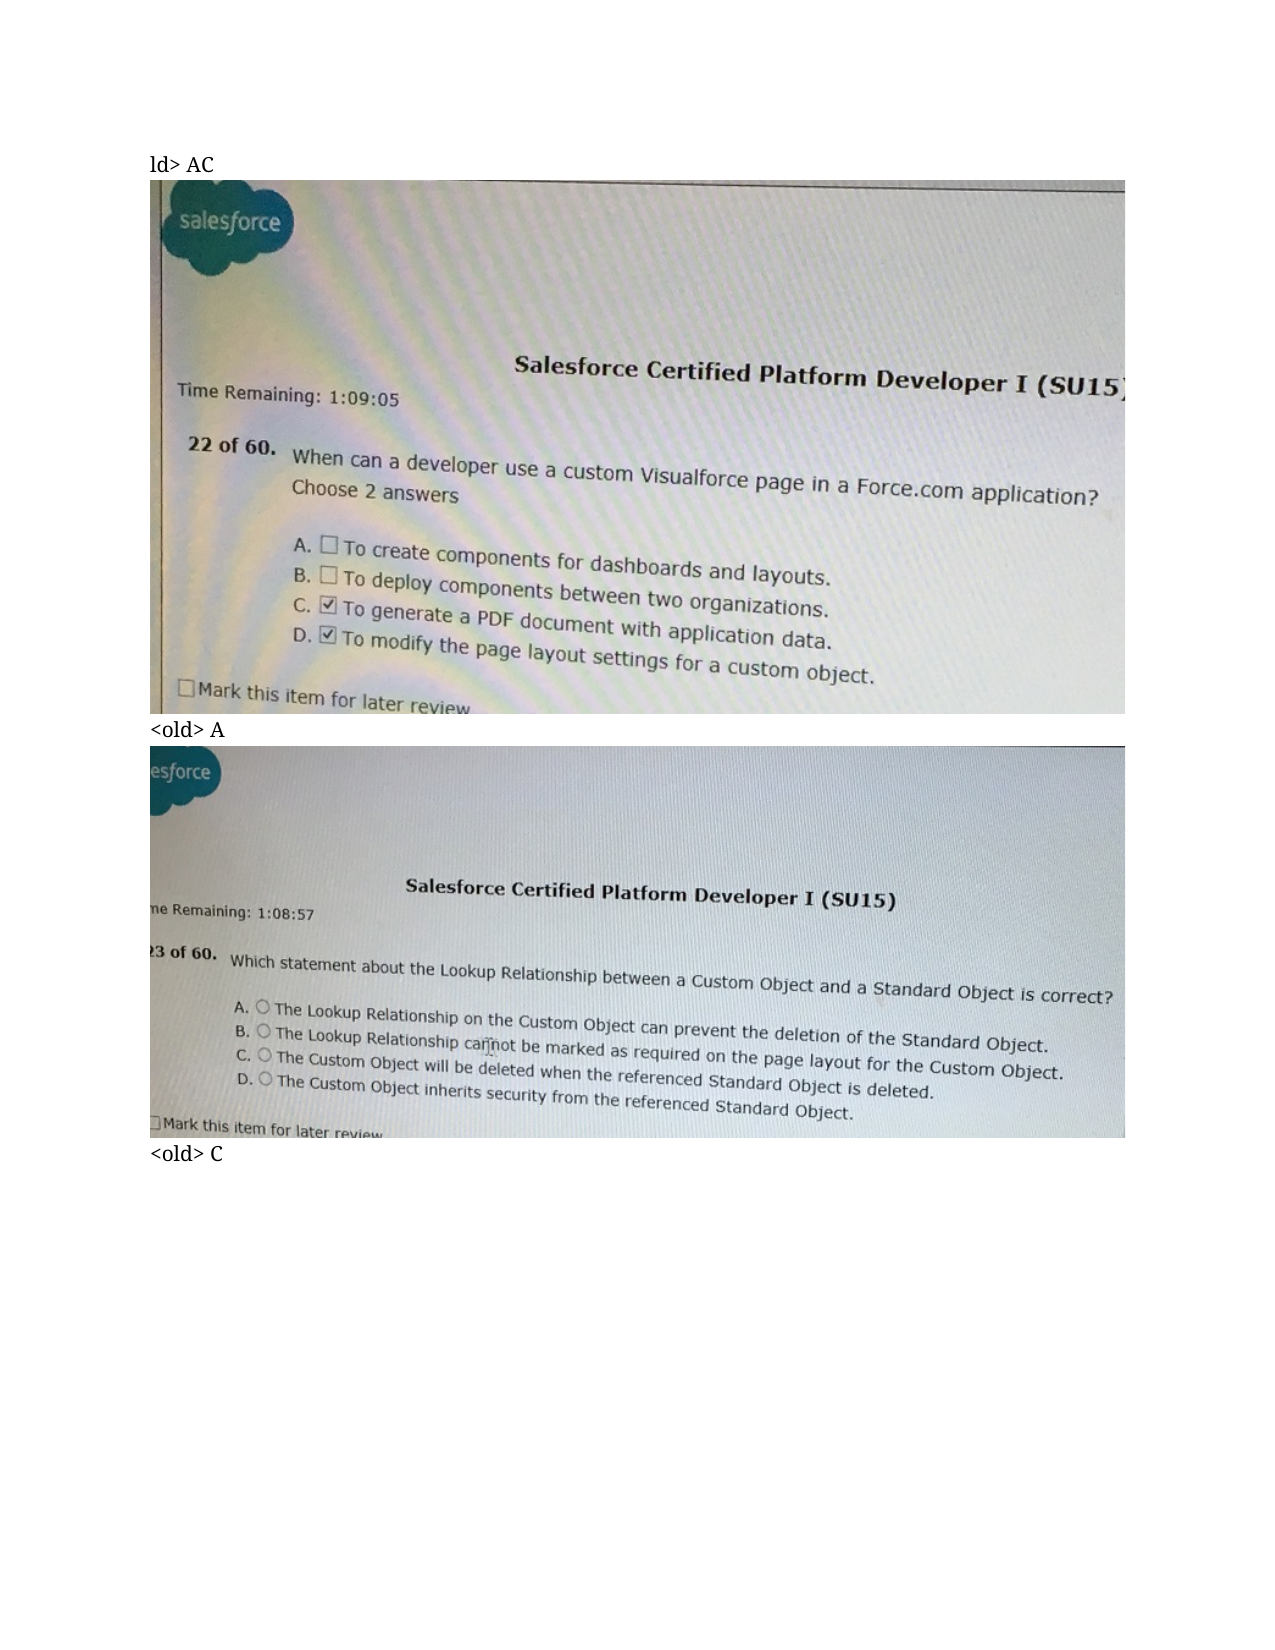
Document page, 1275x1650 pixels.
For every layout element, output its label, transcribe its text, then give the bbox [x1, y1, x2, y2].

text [150, 150, 1125, 180]
text <old> A<old> AC<old> A<old> CA<old> D<old> A [150, 714, 1125, 746]
picture [150, 180, 1125, 714]
text <old> A<old> AC<old> A<old> CA<old> D<old> A [150, 1138, 1125, 1168]
picture [150, 746, 1125, 1138]
